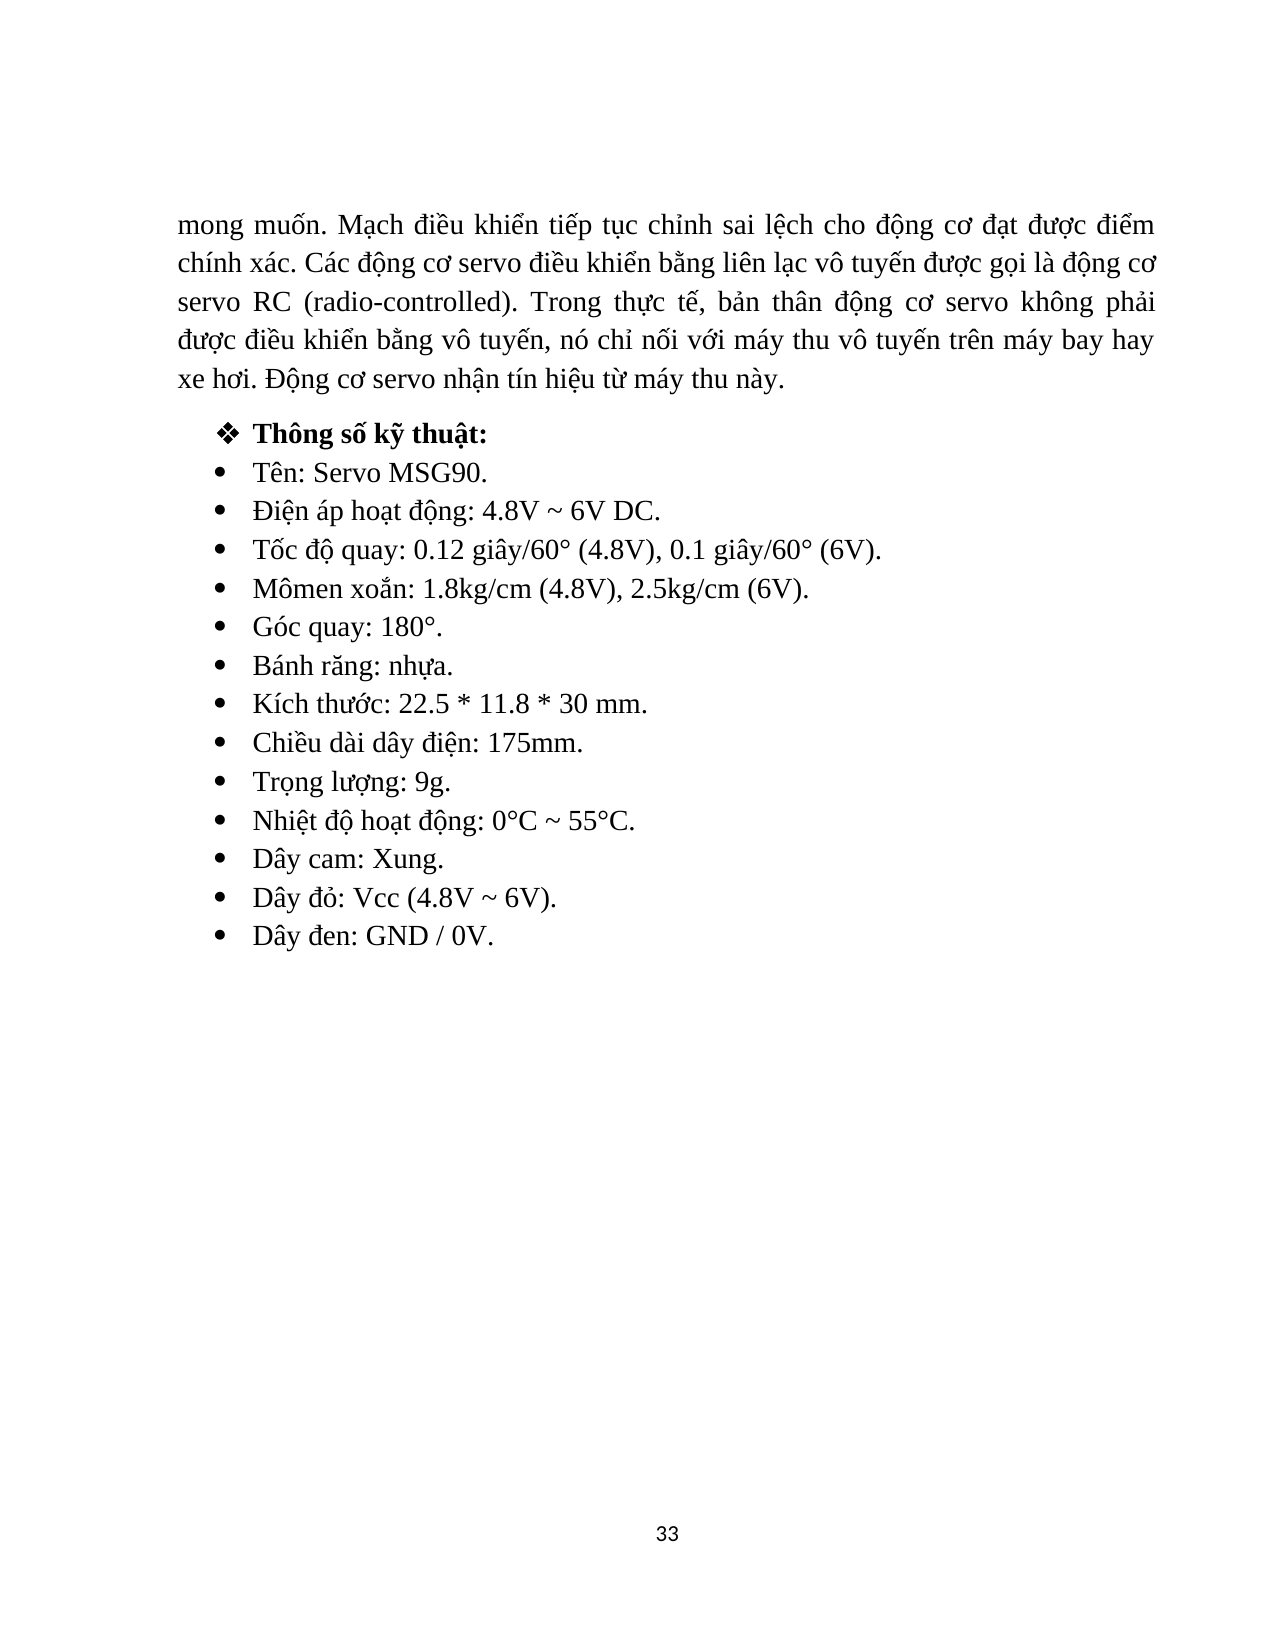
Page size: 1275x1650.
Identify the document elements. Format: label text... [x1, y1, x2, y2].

list Dây cam: Xung. [215, 841, 1157, 875]
list Chiều dài dây điện: 175mm. [215, 725, 1157, 759]
list Bánh răng: nhựa. [215, 648, 1157, 682]
list Tốc độ quay: 0.12 giây/60° (4.8V), 0.1 giây/60° (6V). [215, 532, 1157, 566]
list Trọng lượng: 9g. [215, 764, 1157, 798]
list Dây đỏ: Vcc (4.8V ~ 6V). [215, 880, 1157, 913]
list Dây đen: GND / 0V. [215, 918, 1157, 952]
list Mômen xoắn: 1.8kg/cm (4.8V), 2.5kg/cm (6V). [215, 571, 1157, 604]
list Kích thước: 22.5 * 11.8 * 30 mm. [215, 687, 1157, 720]
list Điện áp hoạt động: 4.8V ~ 6V DC. [215, 493, 1157, 527]
list Thông số kỹ thuật: [215, 416, 1157, 450]
list Tên: Servo MSG90. [215, 455, 1157, 488]
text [177, 207, 1157, 394]
list Góc quay: 180°. [215, 609, 1157, 643]
list Nhiệt độ hoạt động: 0°C ~ 55°C. [215, 803, 1157, 836]
